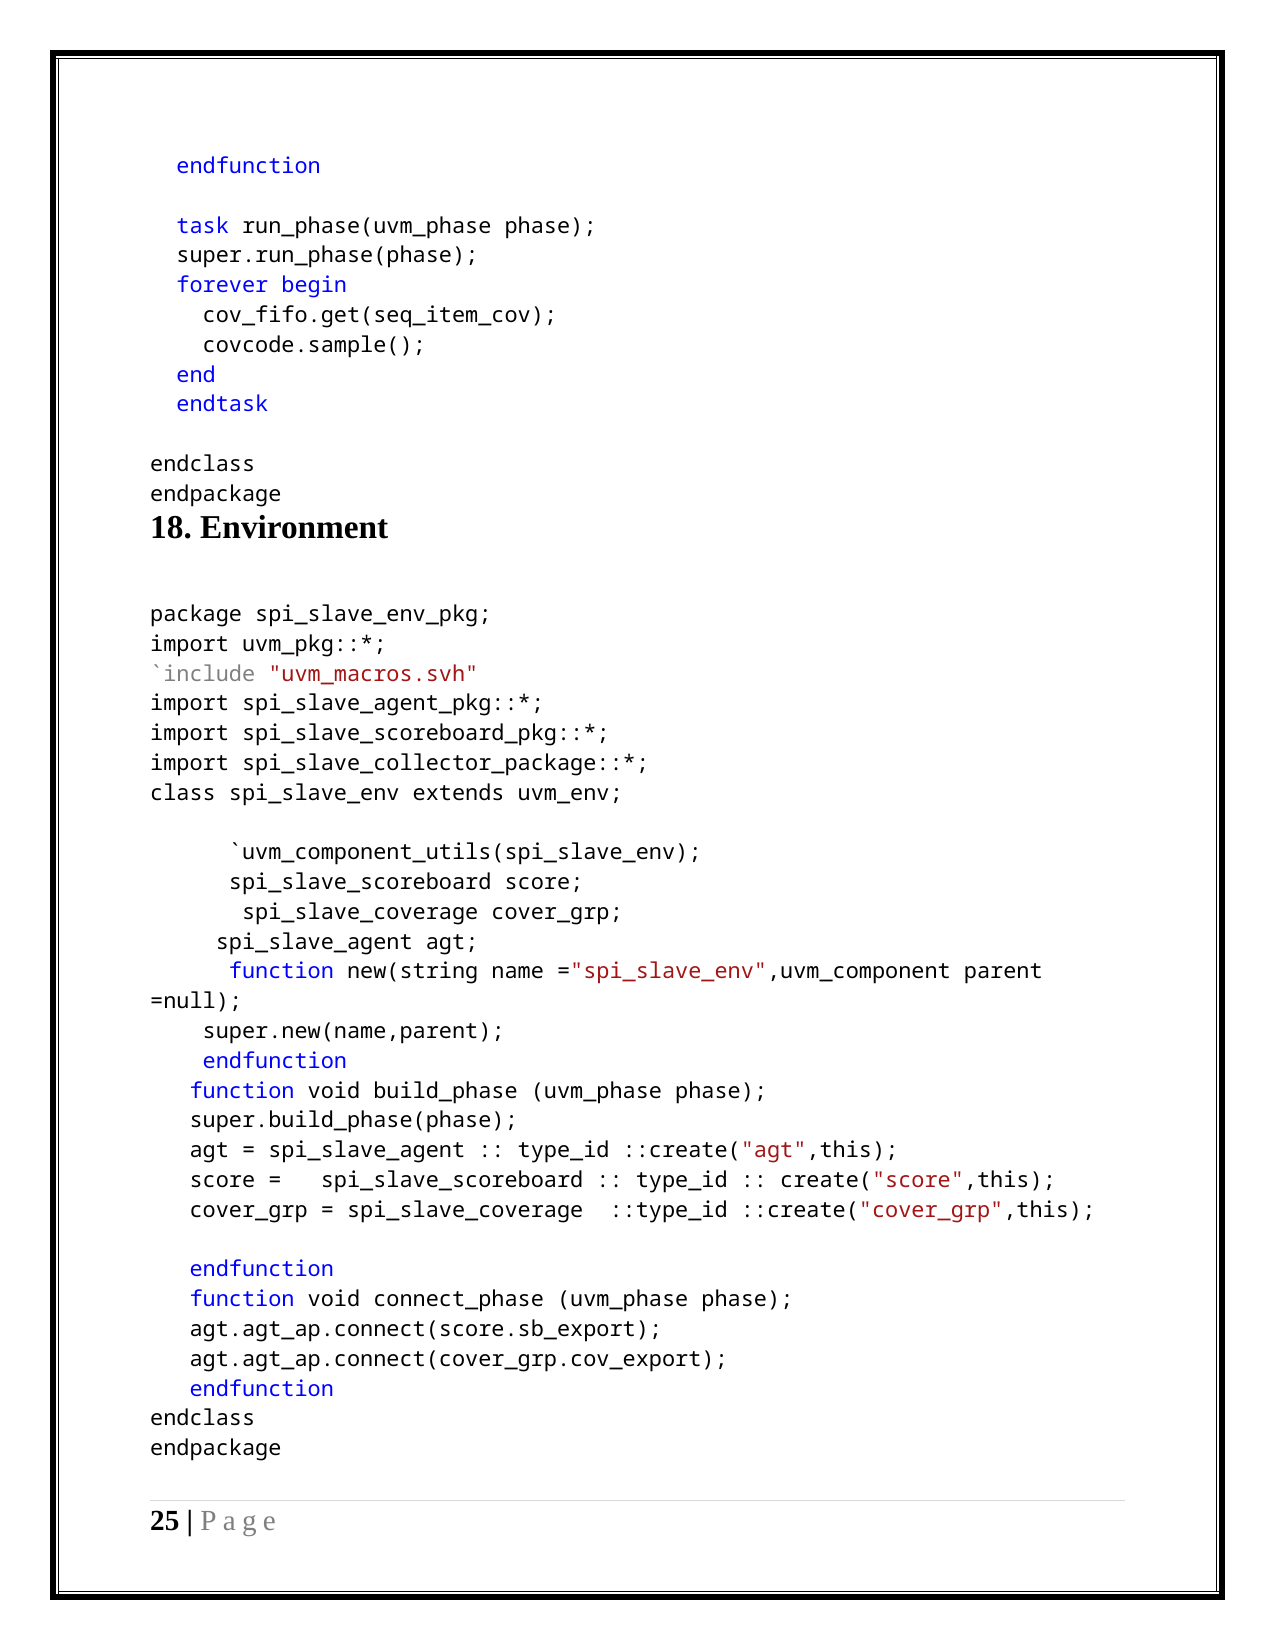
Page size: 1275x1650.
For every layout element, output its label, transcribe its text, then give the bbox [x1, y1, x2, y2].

text endfunction [150, 1373, 1125, 1402]
text super.new(name,parent); [150, 1015, 1125, 1045]
text forever begin [150, 269, 1125, 299]
text import spi_slave_agent_pkg::*; [150, 687, 1125, 717]
text agt.agt_ap.connect(cover_grp.cov_export); [150, 1343, 1125, 1373]
text covcode.sample(); [150, 329, 1125, 358]
text import uvm_pkg::*; [150, 628, 1125, 658]
text package spi_slave_env_pkg; [150, 598, 1125, 628]
text end [150, 358, 1125, 388]
text endfunction [150, 150, 1125, 180]
text function new(string name ="spi_slave_env",uvm_component parent =null); [150, 956, 1125, 1015]
text `include "uvm_macros.svh" [150, 658, 1125, 687]
text spi_slave_scoreboard score; [150, 866, 1125, 896]
text super.build_phase(phase); [150, 1104, 1125, 1134]
text endfunction [150, 1045, 1125, 1075]
text agt.agt_ap.connect(score.sb_export); [150, 1313, 1125, 1343]
text endfunction [150, 1253, 1125, 1283]
text import spi_slave_collector_package::*; [150, 747, 1125, 777]
text agt = spi_slave_agent :: type_id ::create("agt",this); [150, 1134, 1125, 1164]
text task run_phase(uvm_phase phase); [150, 209, 1125, 239]
text spi_slave_agent agt; [150, 926, 1125, 956]
text super.run_phase(phase); [150, 239, 1125, 269]
text spi_slave_coverage cover_grp; [150, 896, 1125, 926]
text function void build_phase (uvm_phase phase); [150, 1075, 1125, 1104]
text endpackage [150, 478, 1125, 507]
text score = spi_slave_scoreboard :: type_id :: create("score",this); [150, 1164, 1125, 1194]
text endtask [150, 388, 1125, 418]
text endpackage [150, 1432, 1125, 1462]
text class spi_slave_env extends uvm_env; [150, 777, 1125, 807]
text `uvm_component_utils(spi_slave_env); [150, 836, 1125, 866]
text import spi_slave_scoreboard_pkg::*; [150, 717, 1125, 747]
text function void connect_phase (uvm_phase phase); [150, 1283, 1125, 1313]
text endclass [150, 1402, 1125, 1432]
text cover_grp = spi_slave_coverage ::type_id ::create("cover_grp",this); [150, 1194, 1125, 1224]
text 18. Environment [150, 507, 1125, 546]
text cov_fifo.get(seq_item_cov); [150, 299, 1125, 329]
text endclass [150, 448, 1125, 478]
